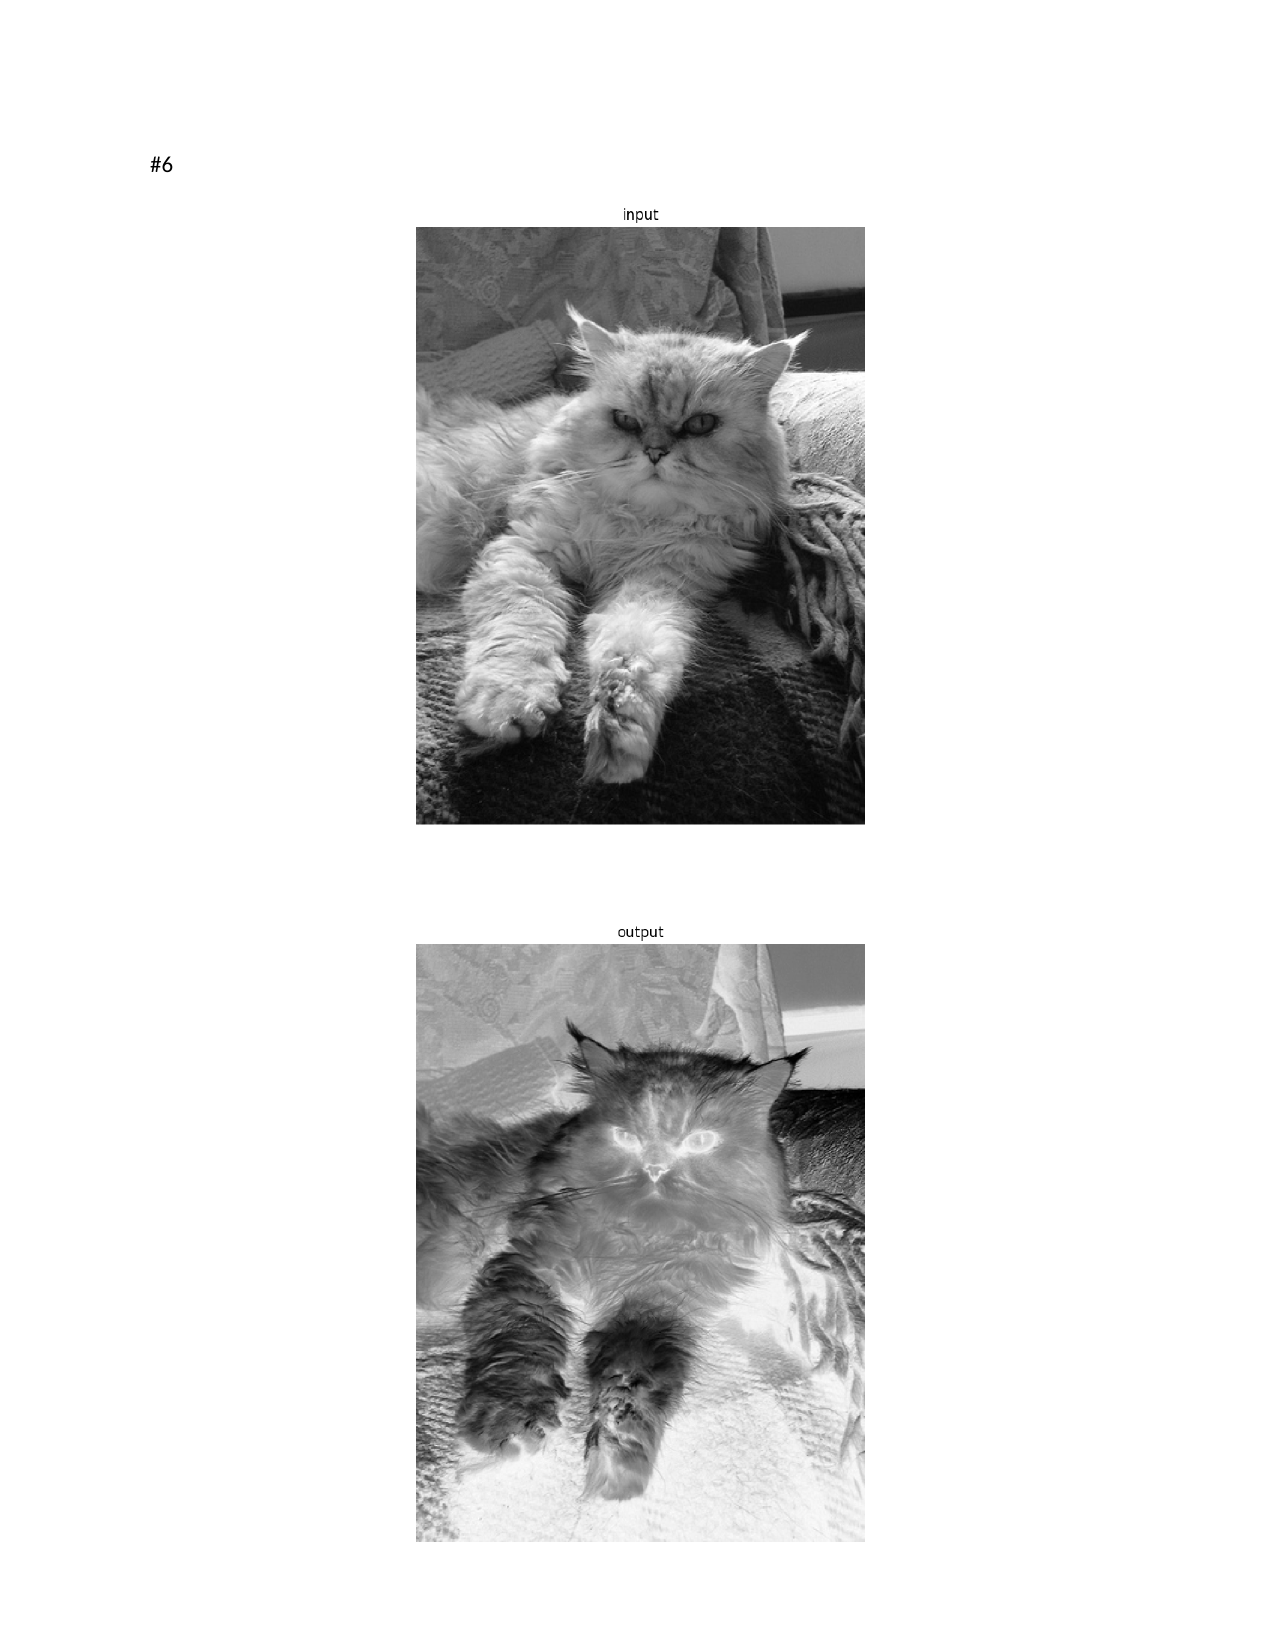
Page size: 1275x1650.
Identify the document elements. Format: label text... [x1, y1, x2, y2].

text #6 [150, 150, 1125, 178]
picture [407, 199, 872, 1550]
